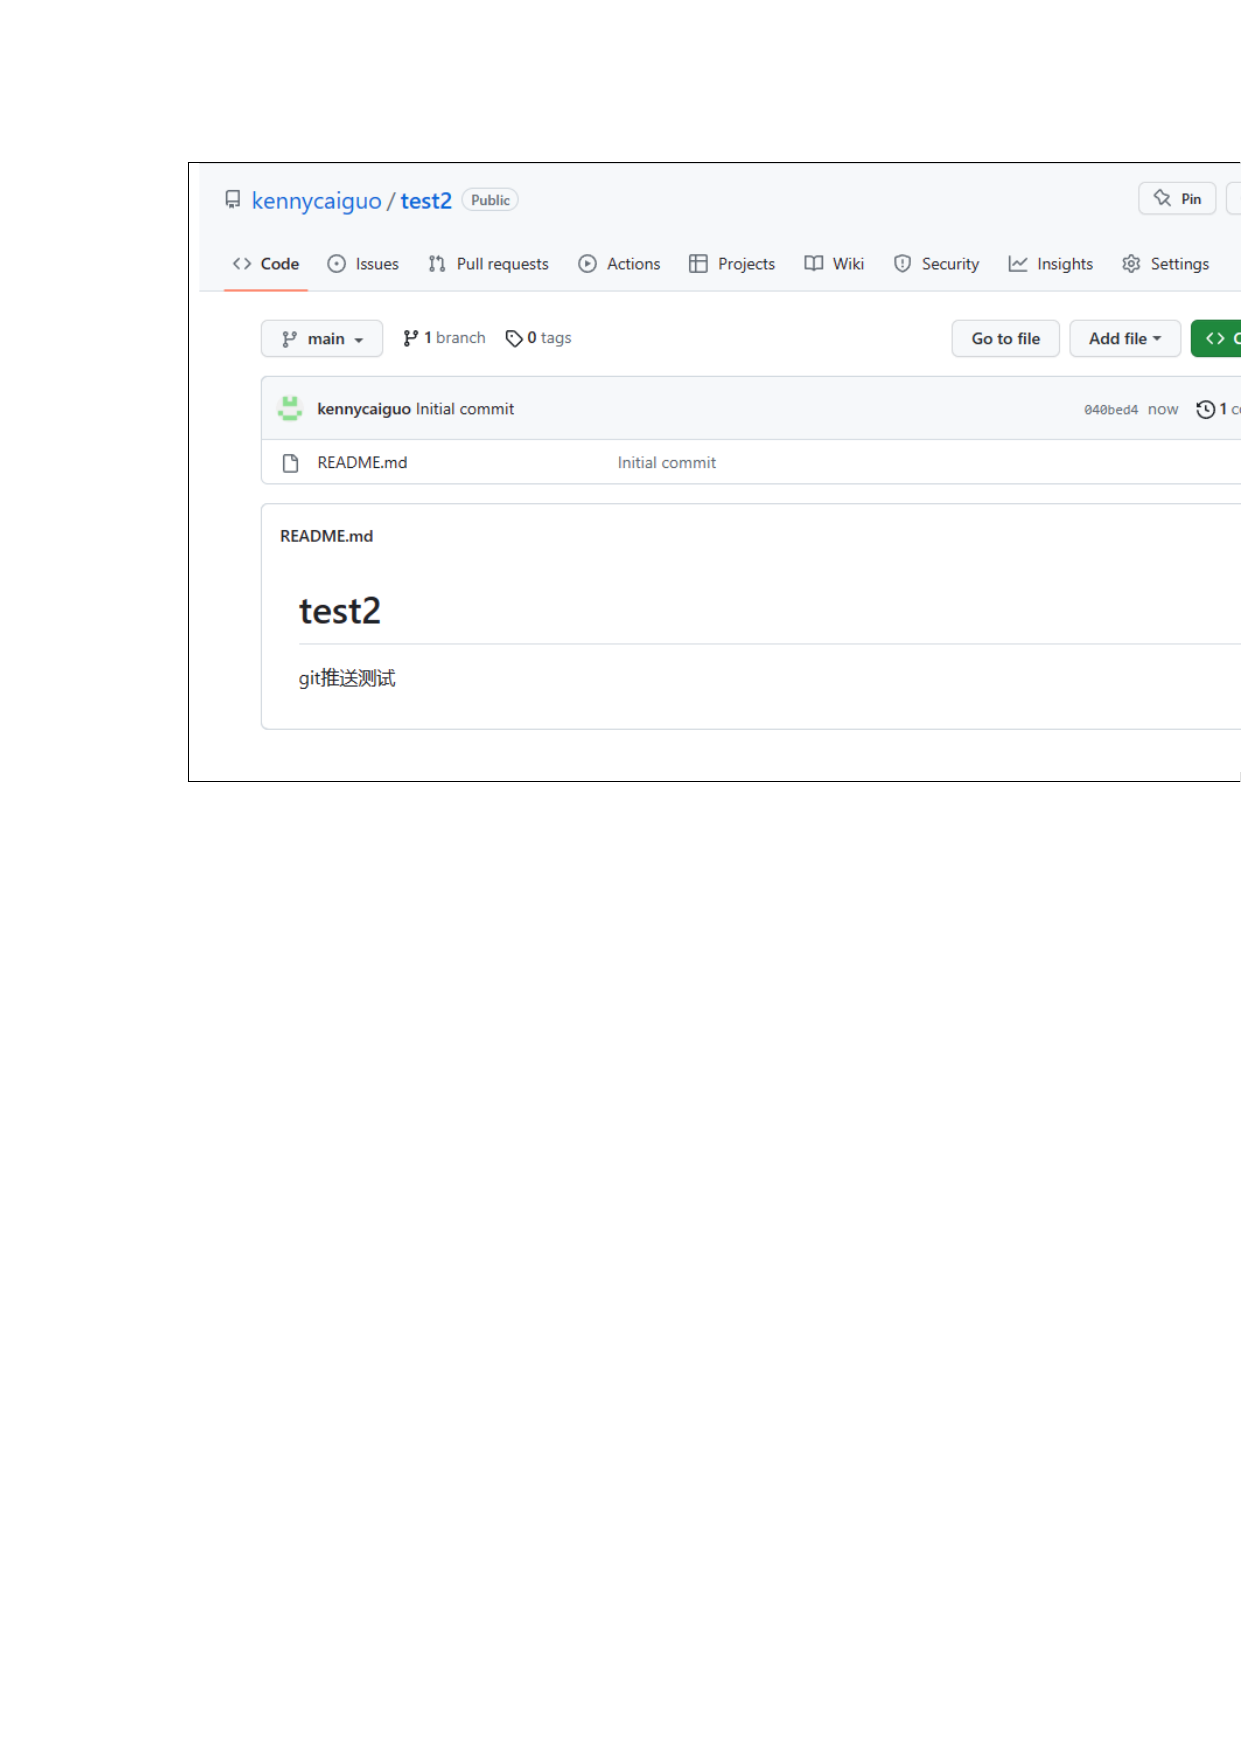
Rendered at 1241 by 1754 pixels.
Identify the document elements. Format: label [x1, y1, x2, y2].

table_cell [189, 163, 1240, 781]
picture [199, 163, 1241, 772]
